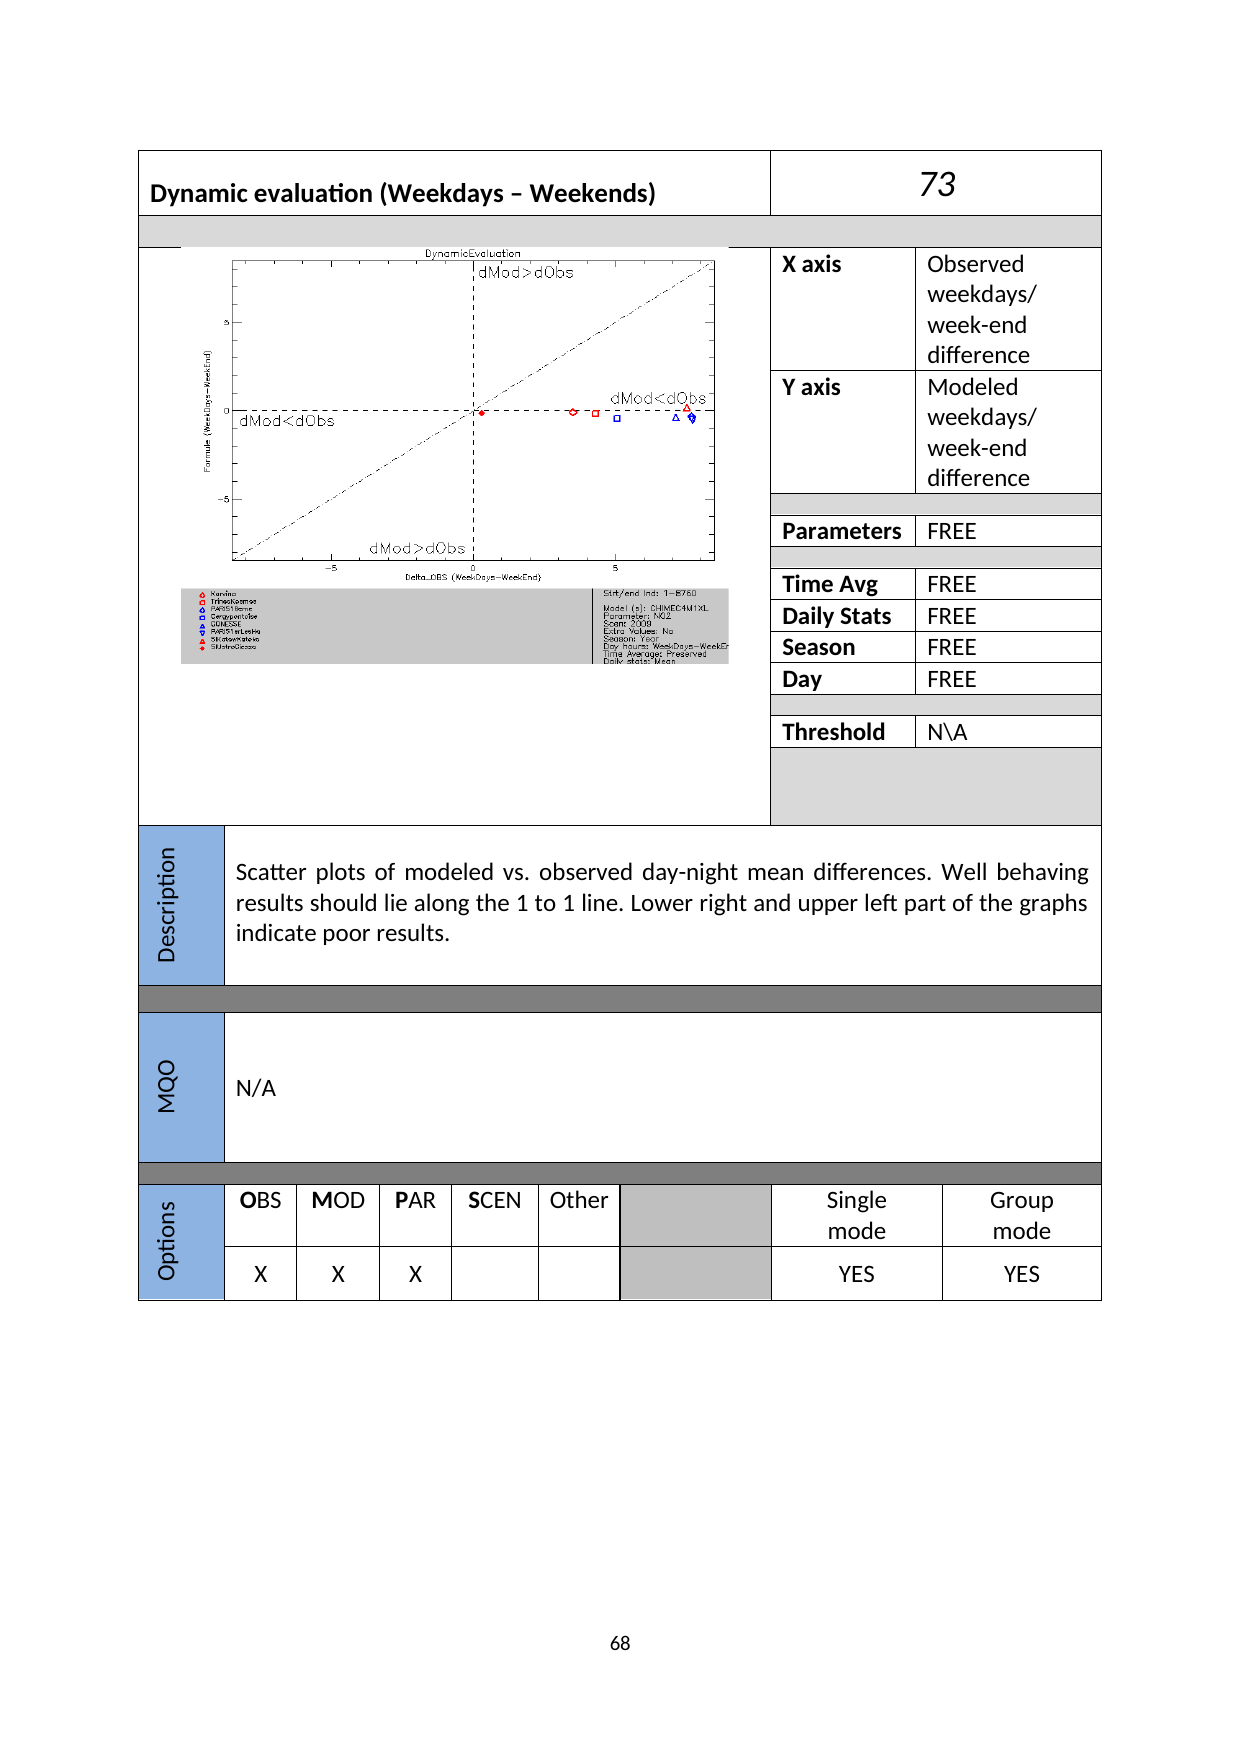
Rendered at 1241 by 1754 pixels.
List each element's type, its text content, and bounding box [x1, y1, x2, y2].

table_cell Y axis [771, 371, 915, 493]
table_cell Day [771, 663, 915, 694]
table_cell Group mode [943, 1185, 1101, 1246]
table_cell [771, 547, 1101, 567]
table_header 73 [771, 151, 1101, 215]
table_cell YES [772, 1247, 942, 1299]
table_cell Time Avg [771, 569, 915, 599]
table_cell N\A [916, 716, 1101, 747]
table_cell [771, 695, 1101, 715]
table_cell [139, 248, 770, 825]
table_cell [139, 216, 1101, 247]
table_cell X axis [771, 248, 915, 370]
table_cell FREE [916, 632, 1101, 662]
table_cell [452, 1247, 538, 1299]
table_cell Threshold [771, 716, 915, 747]
table_cell X [380, 1247, 451, 1299]
table_cell [139, 986, 1101, 1012]
table_cell YES [943, 1247, 1101, 1299]
table_cell [539, 1247, 619, 1299]
table_cell [621, 1247, 771, 1299]
table_cell [621, 1185, 771, 1246]
table_cell OBS [225, 1185, 296, 1246]
table_cell MQO [139, 1013, 224, 1162]
table_cell [771, 748, 1101, 825]
table_cell Season [771, 632, 915, 662]
table_cell Observed weekdays/ week-end difference [916, 248, 1101, 370]
table_header Dynamic evaluation (Weekdays – Weekends) [139, 151, 770, 215]
table_cell Other [539, 1185, 619, 1246]
table_cell FREE [916, 663, 1101, 694]
table_cell Modeled weekdays/ week-end difference [916, 371, 1101, 493]
table_cell [771, 494, 1101, 514]
table_cell Daily Stats [771, 600, 915, 631]
table_cell Single mode [772, 1185, 942, 1246]
table_cell FREE [916, 569, 1101, 599]
picture [181, 247, 729, 664]
table_cell PAR [380, 1185, 451, 1246]
table_cell Parameters [771, 516, 915, 546]
table_cell Description [139, 826, 224, 985]
table_cell X [297, 1247, 379, 1299]
table_cell Options [139, 1185, 224, 1299]
table_cell FREE [916, 600, 1101, 631]
table_cell FREE [916, 516, 1101, 546]
table_cell X [225, 1247, 296, 1299]
table_cell [139, 1163, 1101, 1184]
table_cell SCEN [452, 1185, 538, 1246]
table_cell MOD [297, 1185, 379, 1246]
table_cell N/A [225, 1013, 1101, 1162]
table_cell Scatter plots of modeled vs. observed day-night mean differences. Well behaving results should lie along the 1 to 1 line. Lower right and upper left part of the graphs indicate poor results. [225, 826, 1101, 985]
